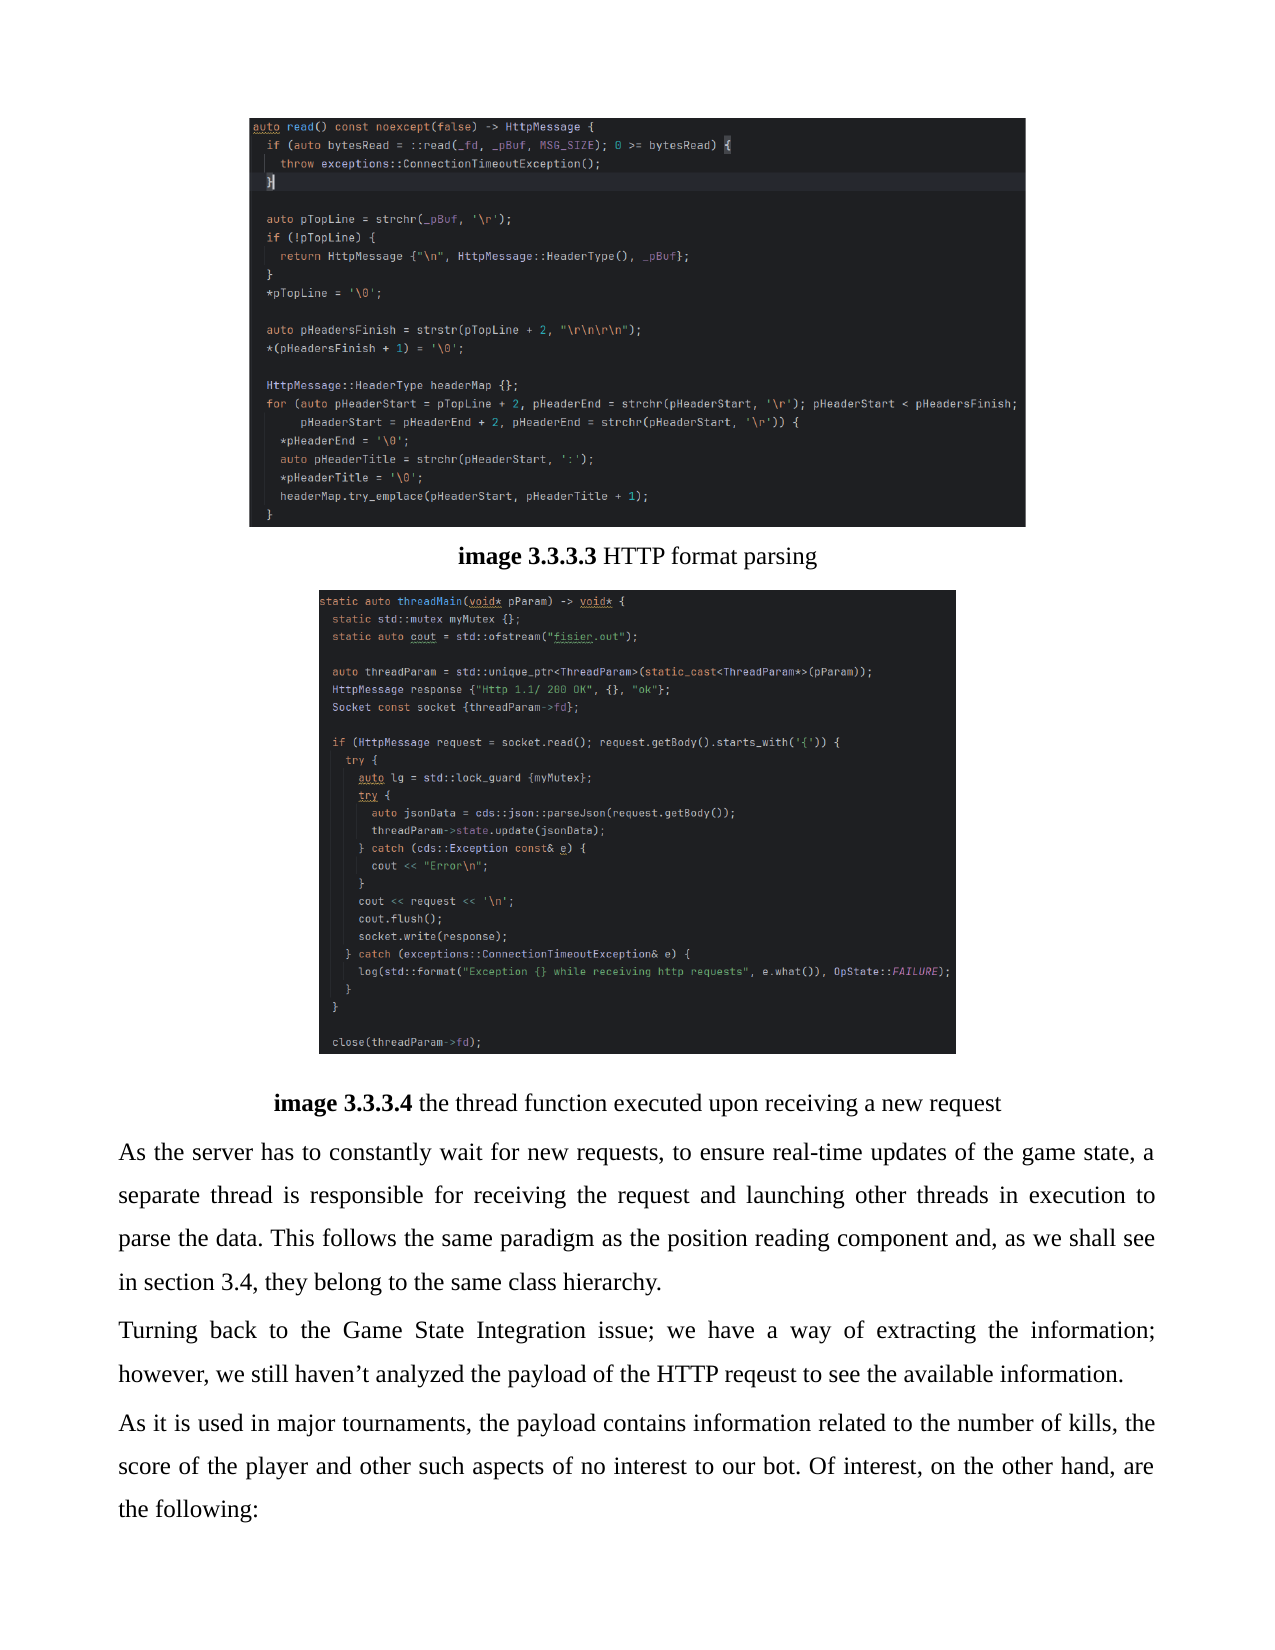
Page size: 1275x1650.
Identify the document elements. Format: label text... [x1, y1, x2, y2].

picture [249, 118, 1026, 527]
picture [319, 590, 956, 1054]
text As it is used in major tournaments, the payload contains information related to the number of kills, the score of the player and other such aspects of no interest to our bot. Of interest, on the other hand, are the following: [118, 1408, 1157, 1523]
text As the server has to constantly wait for new requests, to ensure real-time updates of the game state, a separate thread is responsible for receiving the request and launching other threads in execution to parse the data. This follows the same paradigm as the position reading component and, as we shall see in section 3.4, they belong to the same class hierarchy. [118, 1137, 1157, 1295]
text Turning back to the Game State Integration issue; we have a way of extracting the information; however, we still haven’t analyzed the payload of the HTTP reqeust to see the available information. [118, 1316, 1157, 1387]
